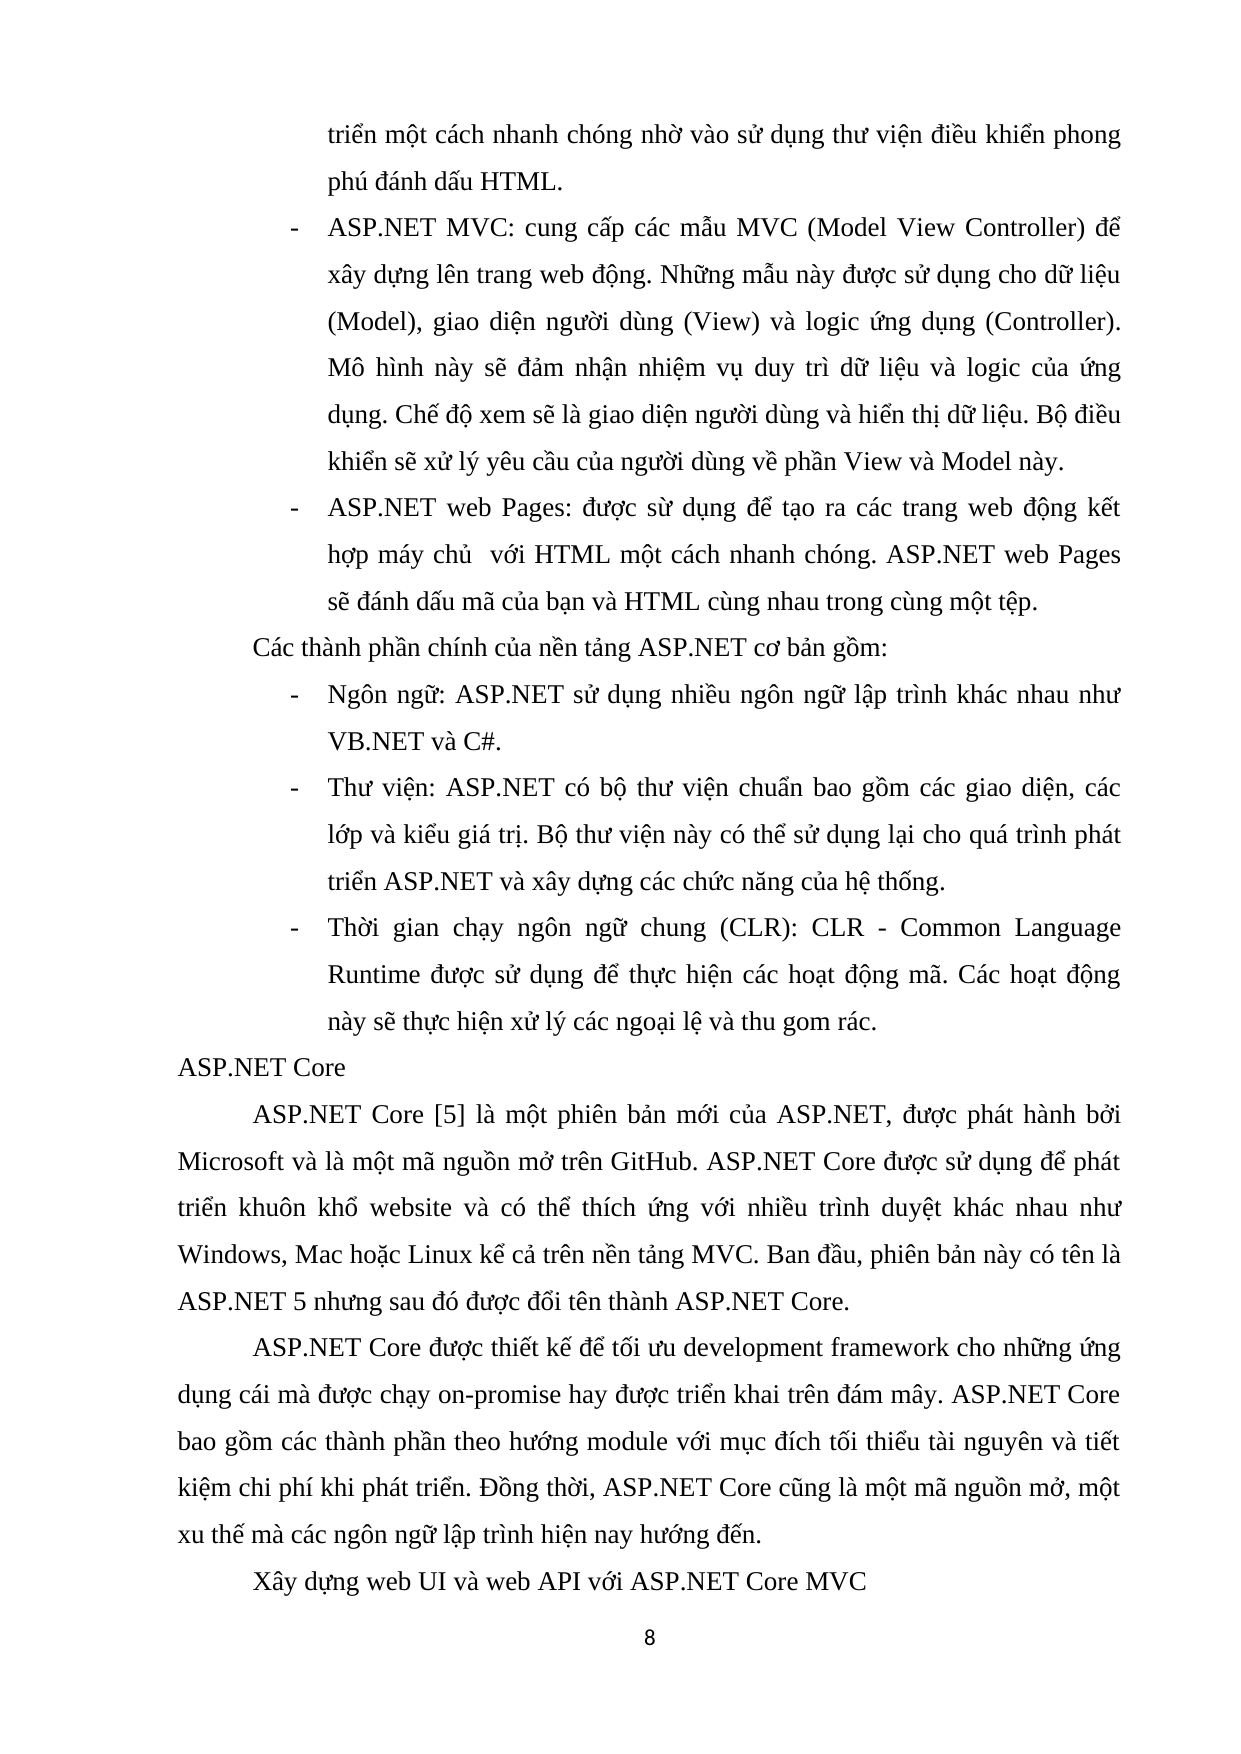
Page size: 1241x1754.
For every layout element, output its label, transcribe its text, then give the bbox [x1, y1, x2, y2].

list Thư viện: ASP.NET có bộ thư viện chuẩn bao gồm các giao diện, các lớp và kiểu giá trị. Bộ thư viện này có thể sử dụng lại cho quá trình phát triển ASP.NET và xây dựng các chức năng của hệ thống. [290, 771, 1122, 896]
list ASP.NET web Pages: được sừ dụng để tạo ra các trang web động kết hợp máy chủ với HTML một cách nhanh chóng. ASP.NET web Pages sẽ đánh dấu mã của bạn và HTML cùng nhau trong cùng một tệp. [290, 491, 1122, 616]
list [290, 118, 1122, 196]
list Thời gian chạy ngôn ngữ chung (CLR): CLR - Common Language Runtime được sử dụng để thực hiện các hoạt động mã. Các hoạt động này sẽ thực hiện xử lý các ngoại lệ và thu gom rác. [290, 911, 1122, 1036]
text ASP.NET Core là một phiên bản mới của ASP.NET, được phát hành bởi Microsoft và là một mã nguồn mở trên GitHub. ASP.NET Core được sử dụng để phát triển khuôn khổ website và có thể thích ứng với nhiều trình duyệt khác nhau như Windows, Mac hoặc Linux kể cả trên nền tảng MVC. Ban đầu, phiên bản này có tên là ASP.NET 5 nhưng sau đó được đổi tên thành ASP.NET Core. [177, 1098, 1122, 1316]
list ASP.NET MVC: cung cấp các mẫu MVC (Model View Controller) để xây dựng lên trang web động. Những mẫu này được sử dụng cho dữ liệu (Model), giao diện người dùng (View) và logic ứng dụng (Controller). Mô hình này sẽ đảm nhận nhiệm vụ duy trì dữ liệu và logic của ứng dụng. Chế độ xem sẽ là giao diện người dùng và hiển thị dữ liệu. Bộ điều khiển sẽ xử lý yêu cầu của người dùng về phần View và Model này. [290, 211, 1122, 476]
text ASP.NET Core [177, 1051, 1122, 1083]
text Các thành phần chính của nền tảng ASP.NET cơ bản gồm: [252, 631, 1122, 663]
text Xây dựng web UI và web API với ASP.NET Core MVC [177, 1565, 1122, 1596]
text ASP.NET Core được thiết kế để tối ưu development framework cho những ứng dụng cái mà được chạy on-promise hay được triển khai trên đám mây. ASP.NET Core bao gồm các thành phần theo hướng module với mục đích tối thiểu tài nguyên và tiết kiệm chi phí khi phát triển. Đồng thời, ASP.NET Core cũng là một mã nguồn mở, một xu thế mà các ngôn ngữ lập trình hiện nay hướng đến. [177, 1331, 1122, 1549]
list Ngôn ngữ: ASP.NET sử dụng nhiều ngôn ngữ lập trình khác nhau như VB.NET và C#. [290, 678, 1122, 756]
